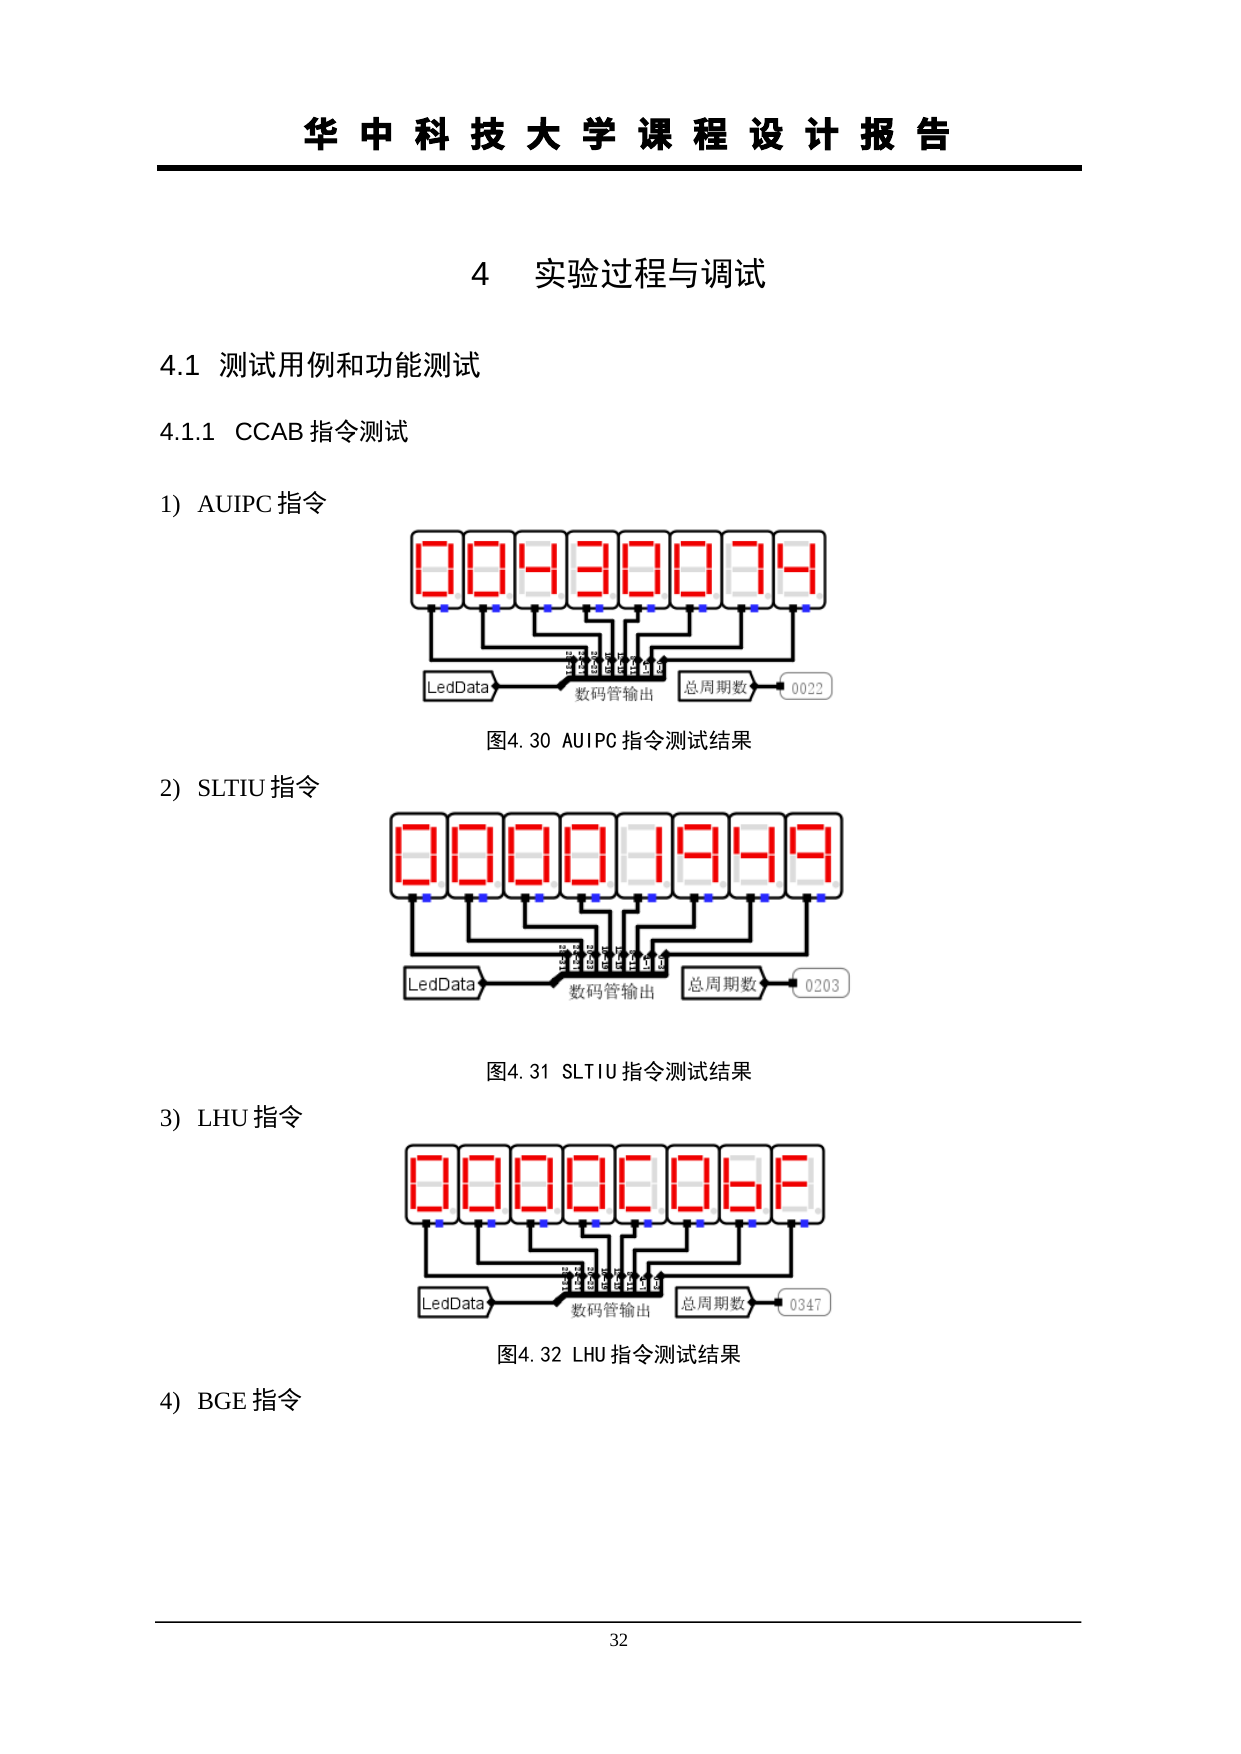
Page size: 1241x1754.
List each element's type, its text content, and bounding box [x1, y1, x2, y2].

subtitle CCAB指令测试 [159, 407, 1078, 454]
list AUIPC指令 [159, 478, 1078, 526]
subtitle 测试用例和功能测试 [159, 346, 1053, 382]
list BGE指令 [159, 1375, 1078, 1423]
subtitle 实验过程与调试 [159, 248, 1078, 296]
list SLTIU指令 [159, 761, 1078, 809]
picture [402, 526, 835, 708]
list LHU指令 [159, 1092, 1078, 1140]
picture [400, 1140, 837, 1321]
picture [383, 809, 854, 1007]
